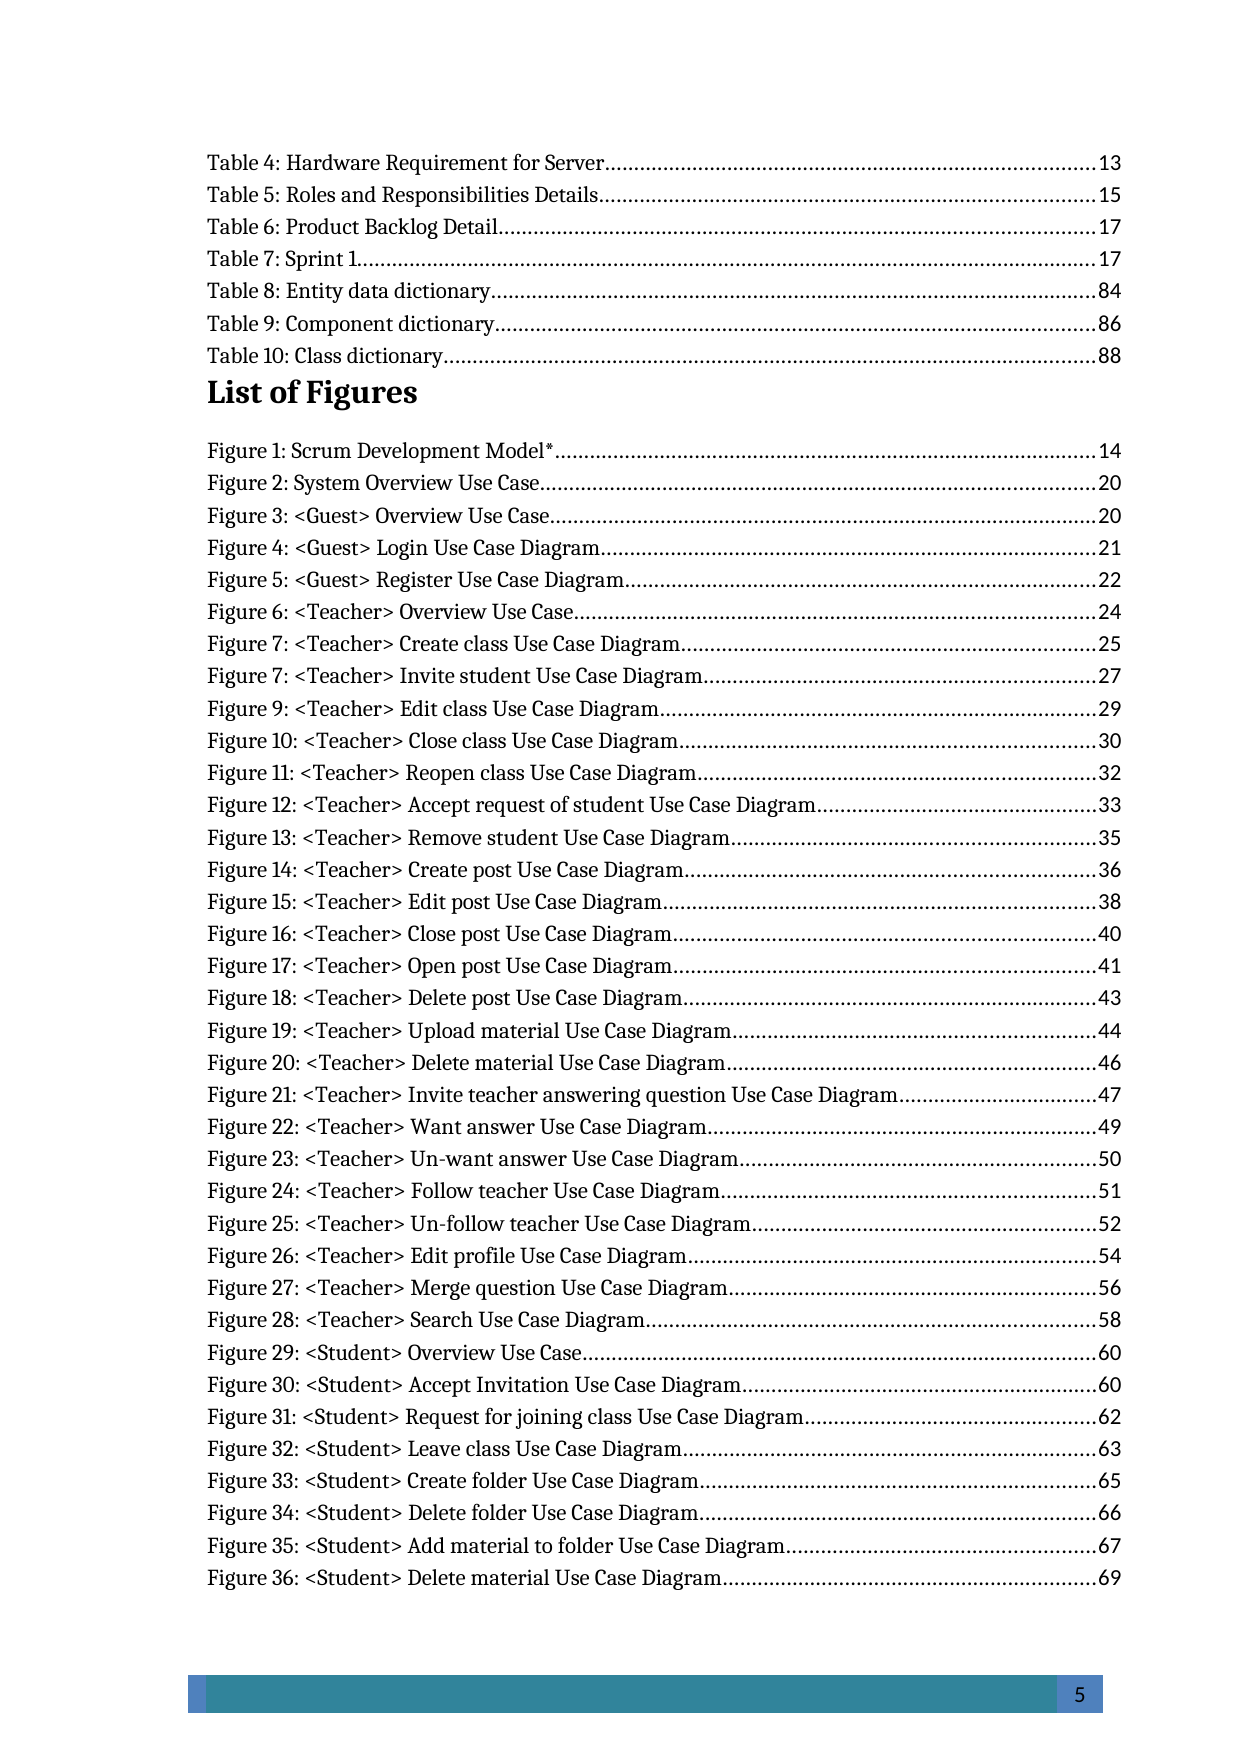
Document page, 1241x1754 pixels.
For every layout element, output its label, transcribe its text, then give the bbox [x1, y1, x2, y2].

text Figure 34: <Student> Delete folder Use Case Diagram 66 [207, 1498, 1122, 1527]
text Table 8: Entity data dictionary 84 [207, 276, 1122, 304]
text Figure 18: <Teacher> Delete post Use Case Diagram 43 [207, 983, 1122, 1012]
text Figure 6: <Teacher> Overview Use Case 24 [207, 597, 1122, 625]
text Figure 13: <Teacher> Remove student Use Case Diagram 35 [207, 823, 1122, 851]
text Figure 21: <Teacher> Invite teacher answering question Use Case Diagram 47 [207, 1080, 1122, 1108]
text Figure 12: <Teacher> Accept request of student Use Case Diagram 33 [207, 790, 1122, 818]
text Figure 28: <Teacher> Search Use Case Diagram 58 [207, 1305, 1122, 1333]
text Figure 2: System Overview Use Case 20 [207, 468, 1122, 497]
text Table 4: Hardware Requirement for Server 13 [207, 148, 1122, 176]
text Figure 31: <Student> Request for joining class Use Case Diagram 62 [207, 1402, 1122, 1430]
text Figure 9: <Teacher> Edit class Use Case Diagram 29 [207, 694, 1122, 722]
text Figure 30: <Student> Accept Invitation Use Case Diagram 60 [207, 1370, 1122, 1398]
text Figure 7: <Teacher> Create class Use Case Diagram 25 [207, 629, 1122, 657]
text Figure 14: <Teacher> Create post Use Case Diagram 36 [207, 855, 1122, 883]
text Figure 32: <Student> Leave class Use Case Diagram 63 [207, 1434, 1122, 1462]
text Table 9: Component dictionary 86 [207, 309, 1122, 337]
text Table 5: Roles and Responsibilities Details 15 [207, 180, 1122, 208]
text Figure 11: <Teacher> Reopen class Use Case Diagram 32 [207, 758, 1122, 786]
subtitle List of Figures [207, 373, 1122, 411]
text Figure 5: <Guest> Register Use Case Diagram 22 [207, 565, 1122, 593]
text Figure 24: <Teacher> Follow teacher Use Case Diagram 51 [207, 1177, 1122, 1205]
text Figure 3: <Guest> Overview Use Case 20 [207, 501, 1122, 529]
text Figure 29: <Student> Overview Use Case 60 [207, 1338, 1122, 1366]
text Figure 22: <Teacher> Want answer Use Case Diagram 49 [207, 1112, 1122, 1140]
text Figure 25: <Teacher> Un-follow teacher Use Case Diagram 52 [207, 1209, 1122, 1237]
text Figure 15: <Teacher> Edit post Use Case Diagram 38 [207, 887, 1122, 915]
text Figure 35: <Student> Add material to folder Use Case Diagram 67 [207, 1531, 1122, 1559]
text Table 6: Product Backlog Detail 17 [207, 212, 1122, 240]
text Figure 19: <Teacher> Upload material Use Case Diagram 44 [207, 1016, 1122, 1044]
text Figure 26: <Teacher> Edit profile Use Case Diagram 54 [207, 1241, 1122, 1269]
text Figure 7: <Teacher> Invite student Use Case Diagram 27 [207, 662, 1122, 690]
text Figure 16: <Teacher> Close post Use Case Diagram 40 [207, 919, 1122, 947]
text Figure 4: <Guest> Login Use Case Diagram 21 [207, 533, 1122, 561]
text Figure 20: <Teacher> Delete material Use Case Diagram 46 [207, 1048, 1122, 1076]
text Figure 23: <Teacher> Un-want answer Use Case Diagram 50 [207, 1144, 1122, 1172]
text Figure 33: <Student> Create folder Use Case Diagram 65 [207, 1466, 1122, 1494]
text Figure 36: <Student> Delete material Use Case Diagram 69 [207, 1563, 1122, 1591]
text Figure 1: Scrum Development Model* 14 [207, 436, 1122, 464]
text Table 10: Class dictionary 88 [207, 341, 1122, 369]
text Figure 27: <Teacher> Merge question Use Case Diagram 56 [207, 1273, 1122, 1301]
text Figure 17: <Teacher> Open post Use Case Diagram 41 [207, 951, 1122, 979]
text Table 7: Sprint 1 17 [207, 244, 1122, 272]
text Figure 10: <Teacher> Close class Use Case Diagram 30 [207, 726, 1122, 754]
